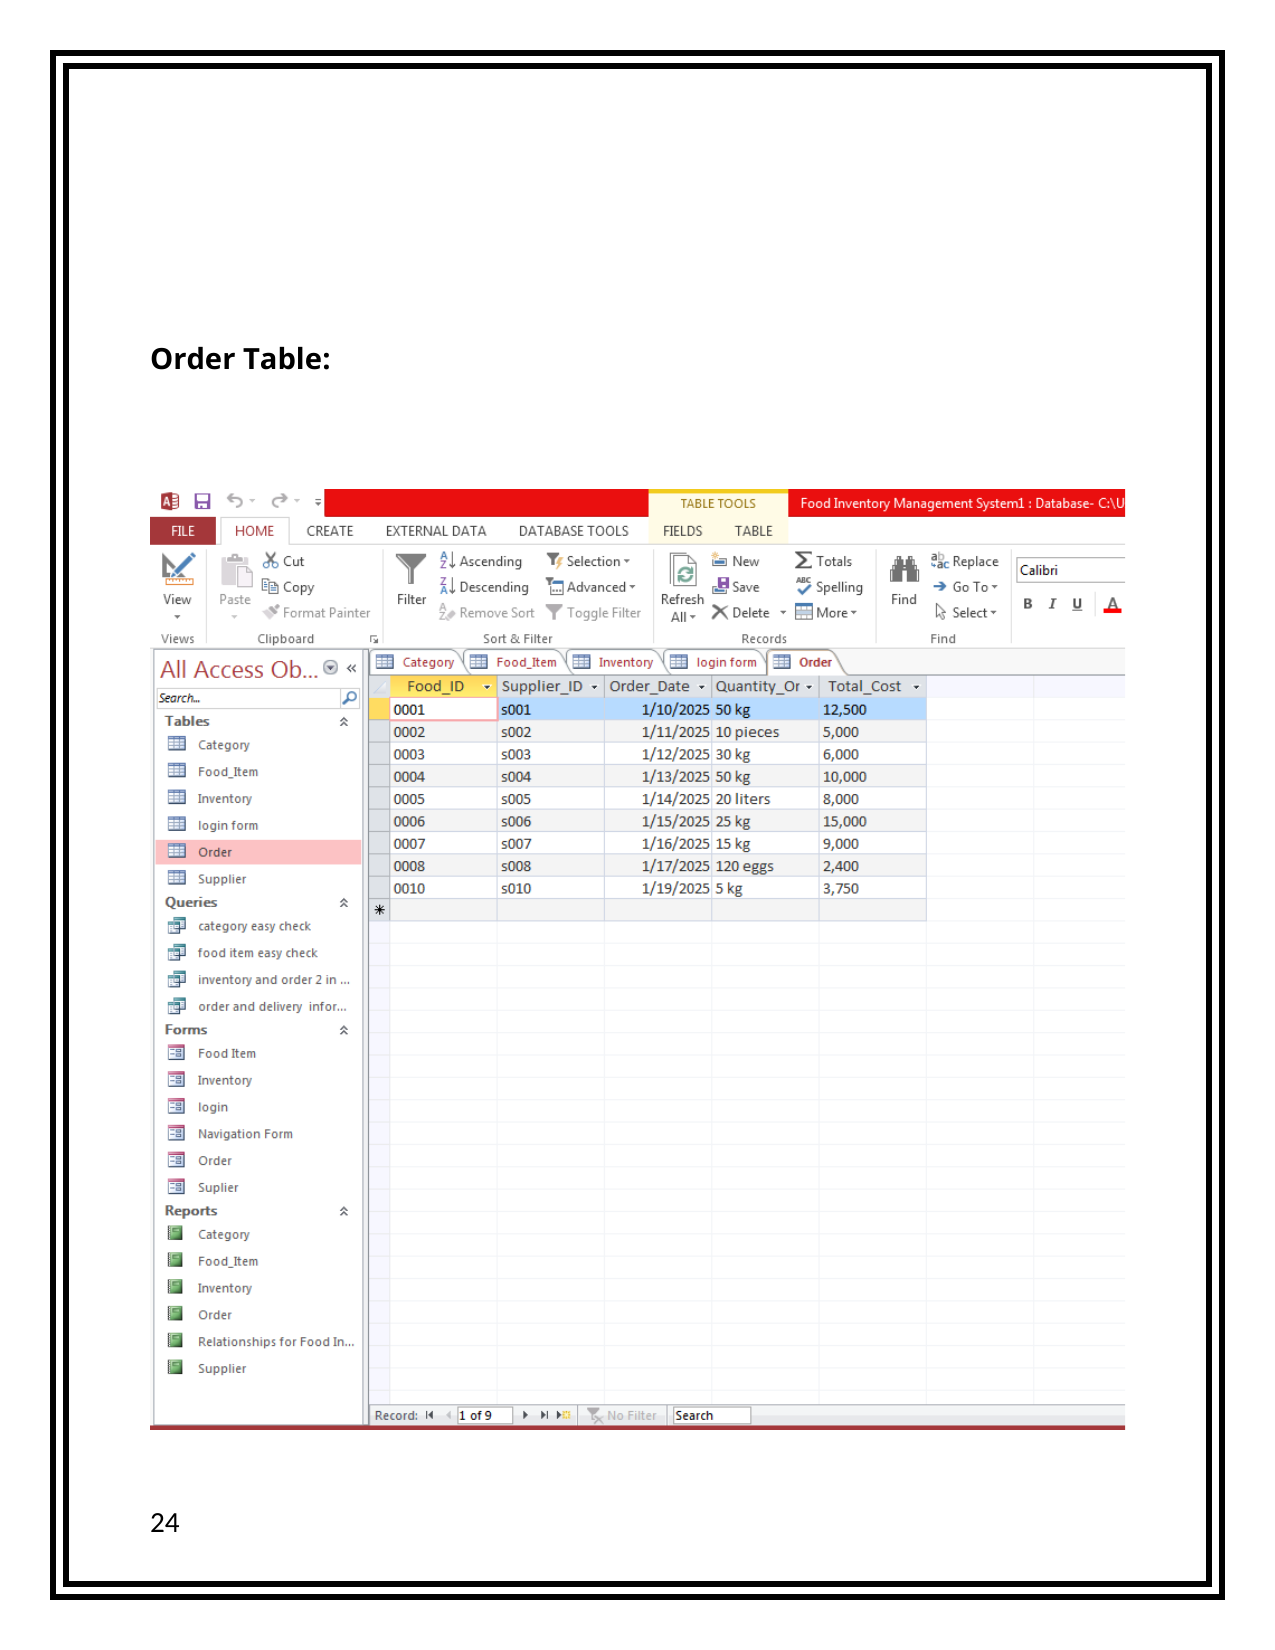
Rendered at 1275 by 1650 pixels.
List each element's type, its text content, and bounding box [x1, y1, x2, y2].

picture [150, 489, 1125, 1430]
subtitle Order Table: [150, 338, 1125, 378]
